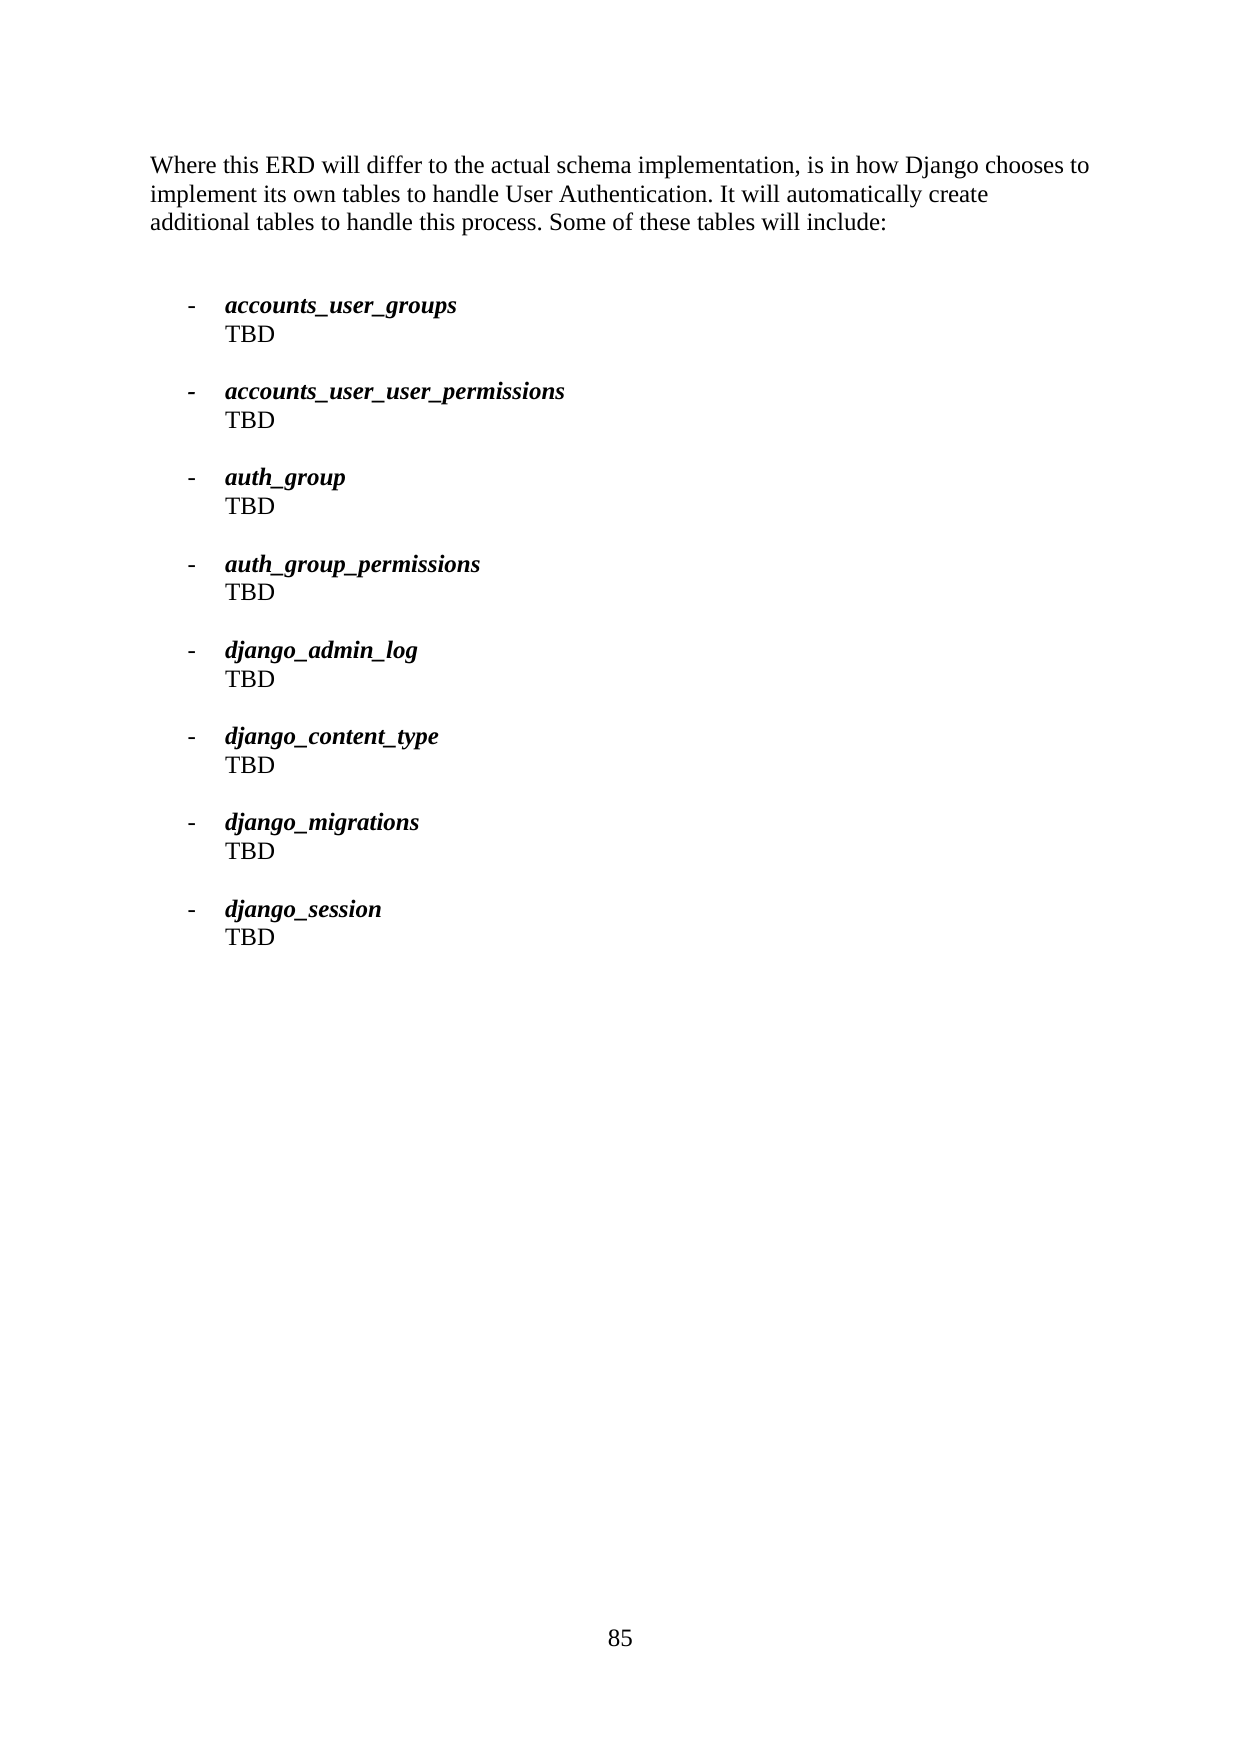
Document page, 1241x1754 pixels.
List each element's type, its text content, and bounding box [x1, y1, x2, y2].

list django_content_type TBD [187, 721, 1090, 807]
list django_admin_log TBD [187, 635, 1090, 721]
list accounts_user_user_permissions TBD [187, 376, 1090, 462]
text Where this ERD will differ to the actual schema implementation, is in how Django chooses to implement its own tables to handle User Authentication. It will automatically create additional tables to handle this process. Some of these tables will include: [150, 150, 1090, 236]
list auth_group TBD [187, 462, 1090, 549]
list django_session TBD [187, 894, 1090, 951]
list django_migrations TBD [187, 807, 1090, 894]
list auth_group_permissions TBD [187, 549, 1090, 635]
list accounts_user_groups TBD [187, 290, 1090, 376]
